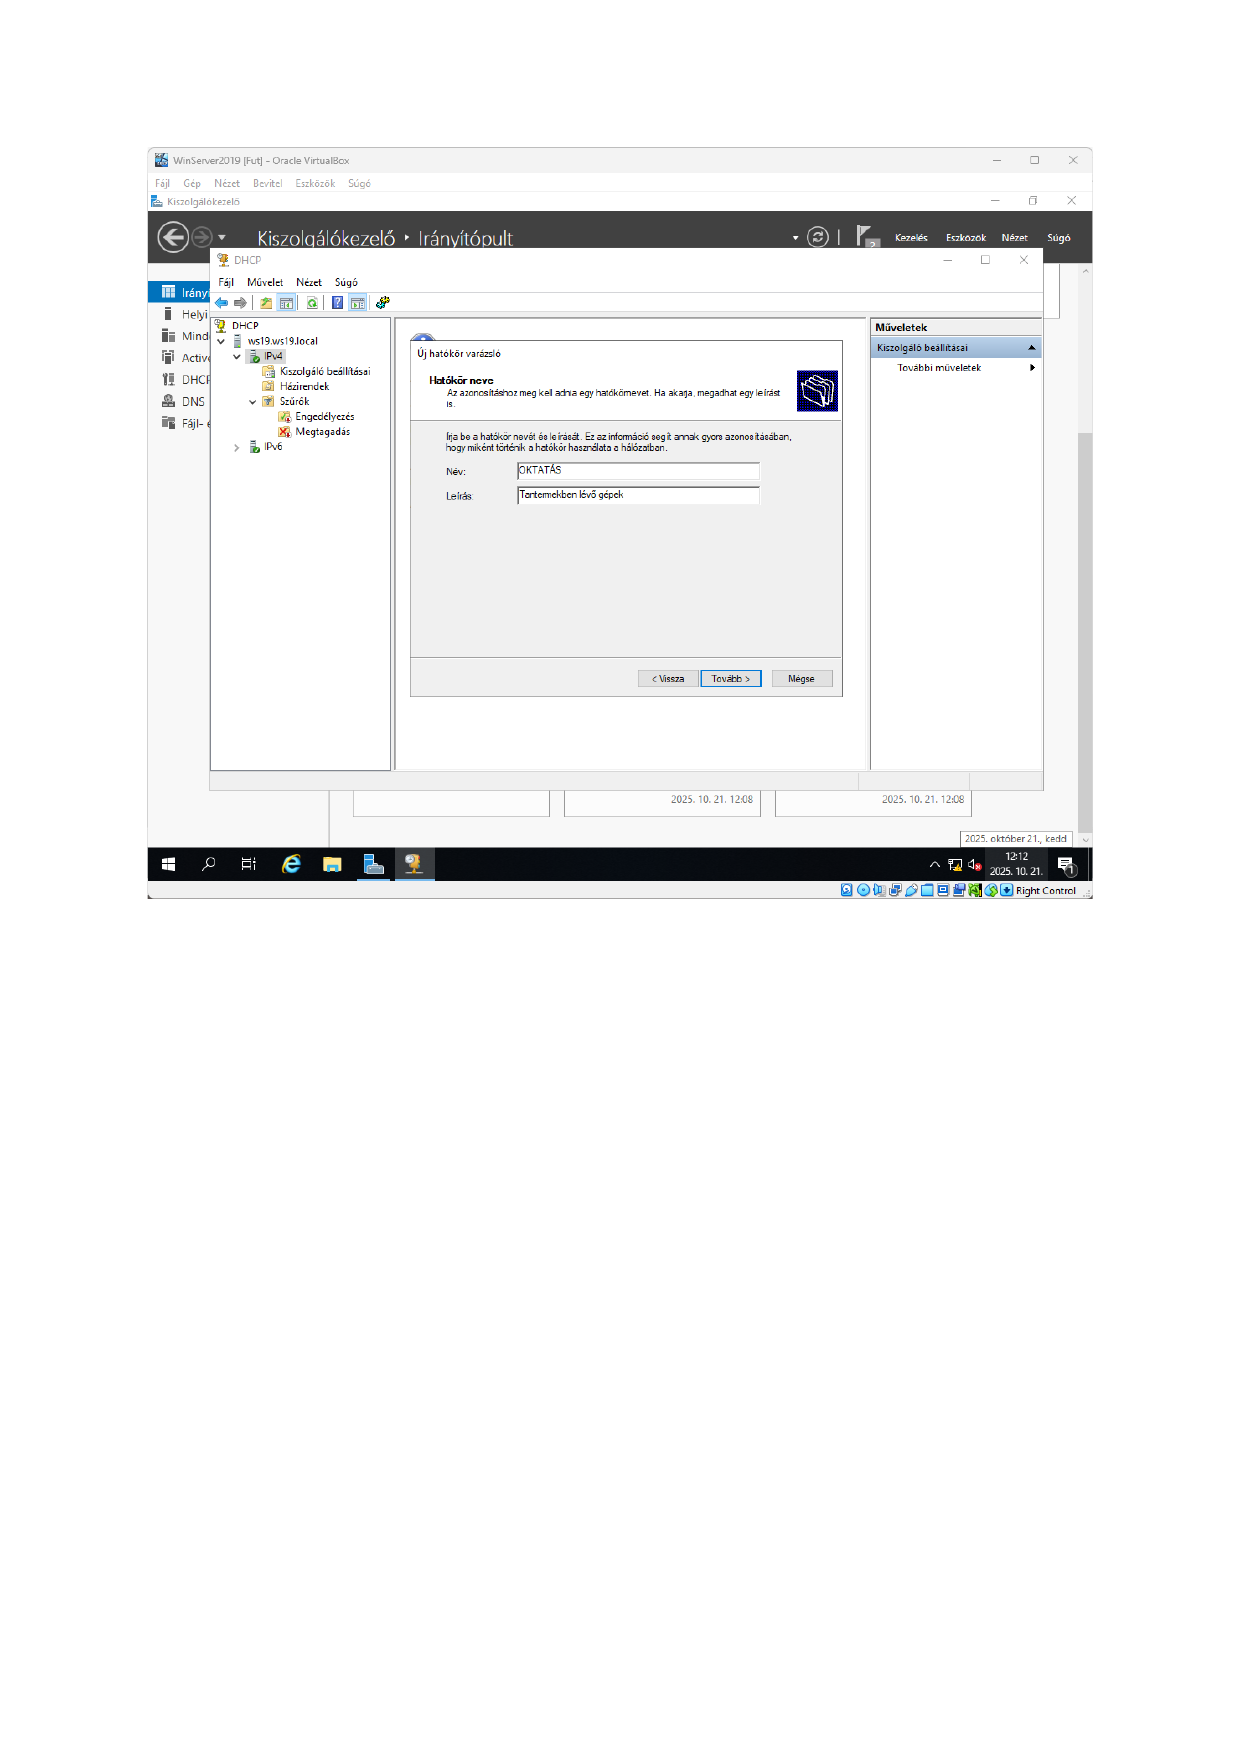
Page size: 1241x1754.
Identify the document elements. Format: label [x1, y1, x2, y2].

picture [147, 147, 1093, 899]
